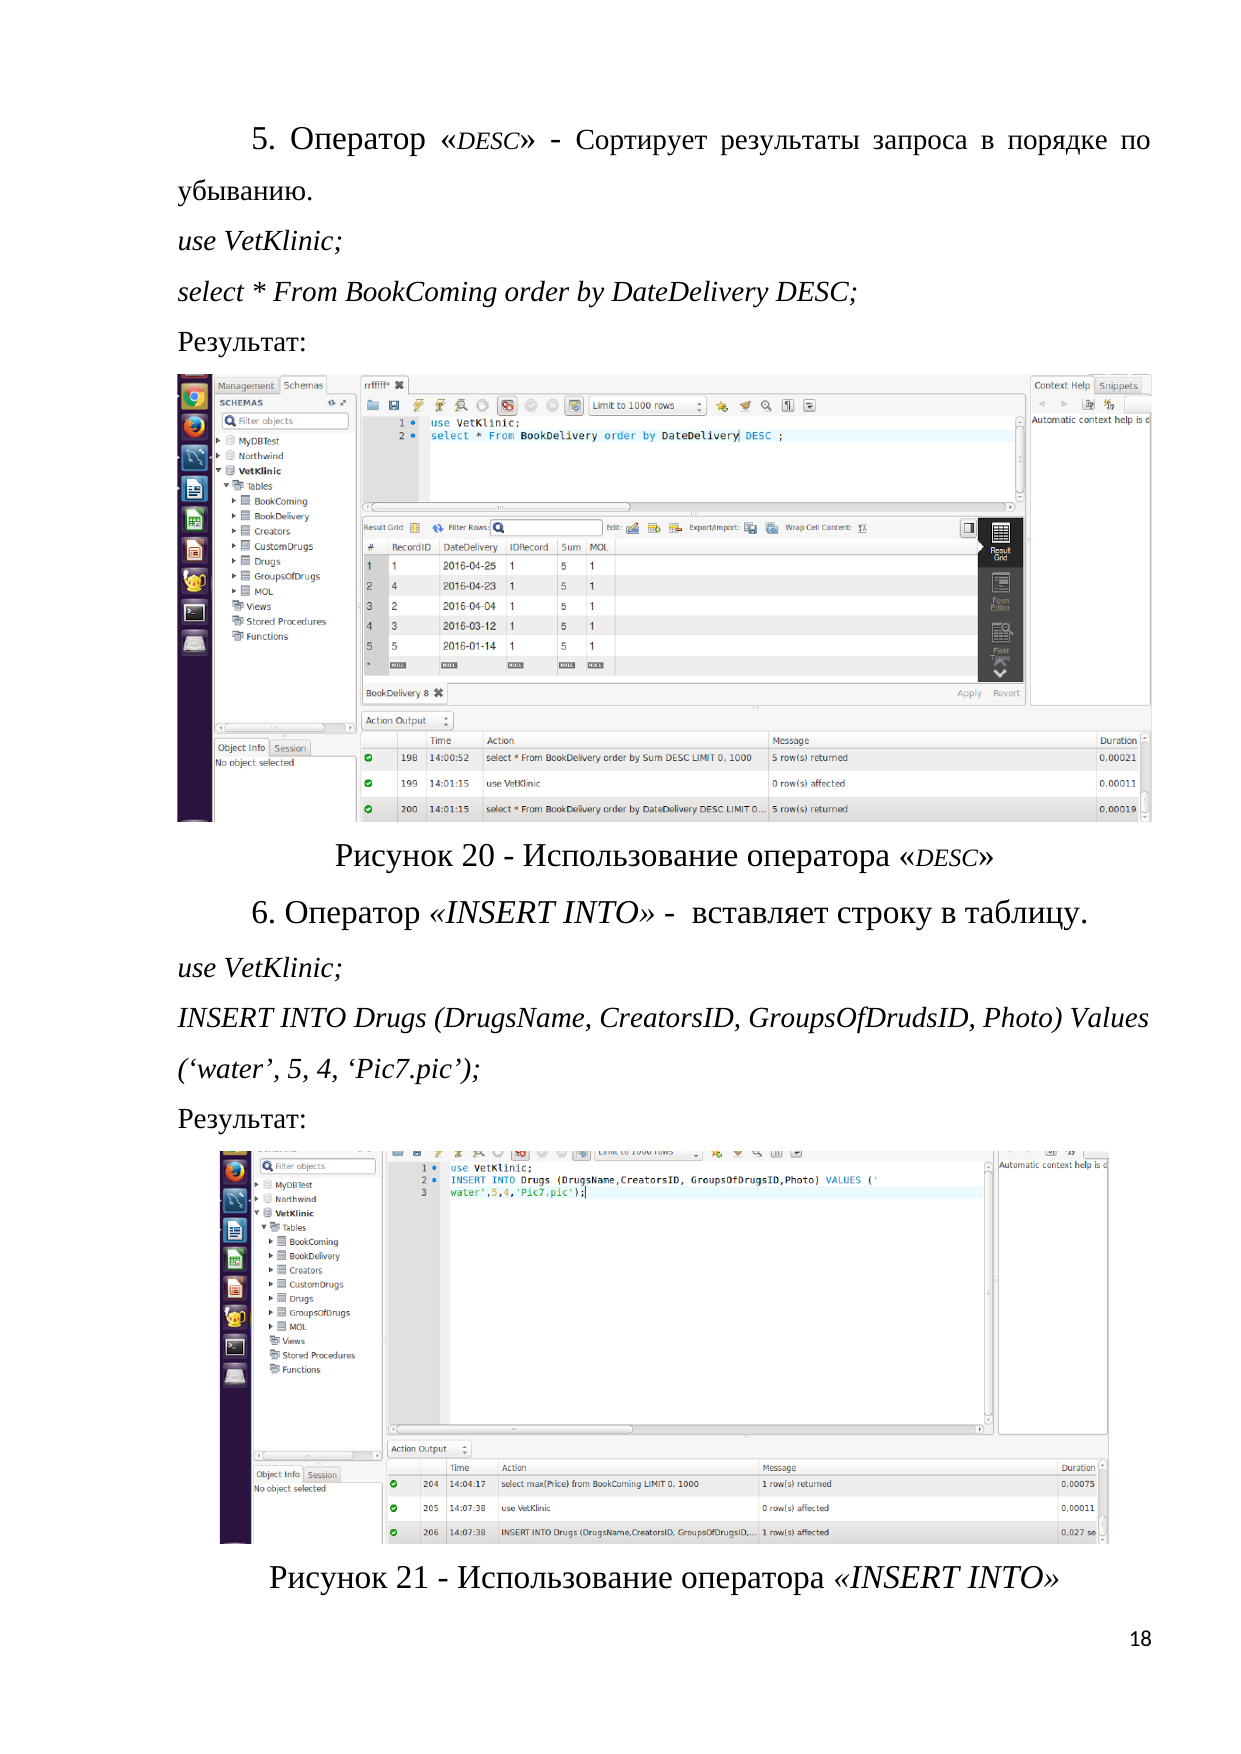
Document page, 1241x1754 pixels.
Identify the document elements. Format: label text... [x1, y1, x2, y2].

picture [177, 374, 1152, 822]
text Рисунок 20 - Использование оператора «DESC» [177, 835, 1152, 874]
text Результат: [177, 1101, 1152, 1135]
text use VetKlinic; [177, 950, 1152, 984]
text use VetKlinic; [177, 223, 1152, 257]
text Результат: [177, 324, 1152, 358]
text 5. Оператор «DESC» - Сортирует результаты запроса в порядке по убыванию. [177, 118, 1152, 207]
text 6. Оператор «INSERT INTO» - вставляет строку в таблицу. [177, 893, 1152, 931]
text Рисунок 21 - Использование оператора «INSERT INTO» [177, 1558, 1152, 1596]
picture [219, 1151, 1109, 1544]
text INSERT INTO Drugs (DrugsName, CreatorsID, GroupsOfDrudsID, Photo) Values (‘water’, 5, 4, ‘Pic7.pic’); [177, 1001, 1152, 1084]
text select * From BookComing order by DateDelivery DESC; [177, 274, 1152, 307]
